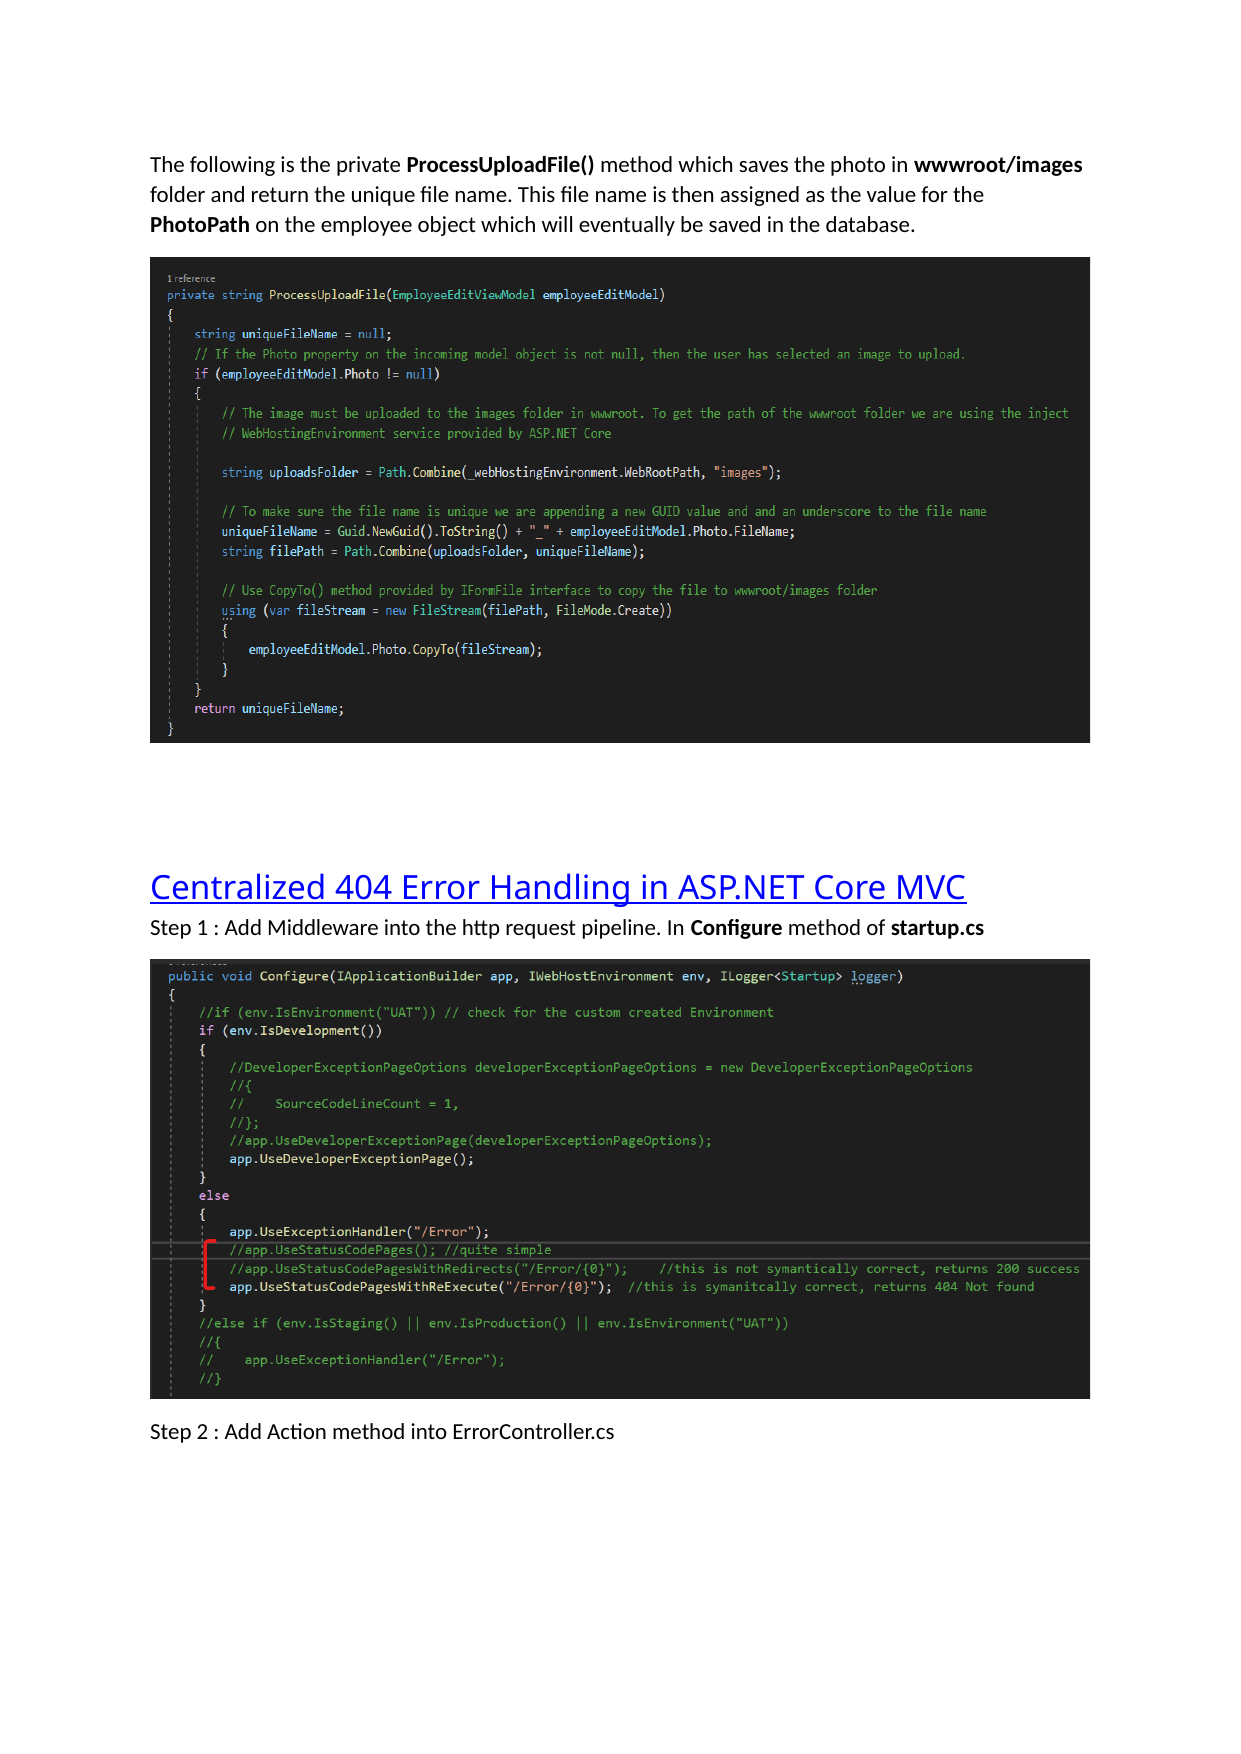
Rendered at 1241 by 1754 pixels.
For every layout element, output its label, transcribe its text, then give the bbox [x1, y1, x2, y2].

subtitle Centralized 404 Error Handling in ASP.NET Core MVC [150, 864, 1090, 909]
text Step 2 : Add Action method into ErrorController.cs [150, 1417, 1090, 1445]
picture [150, 959, 1091, 1399]
picture [150, 257, 1091, 743]
text Step 1 : Add Middleware into the http request pipeline. In Configure method of startup.cs [150, 913, 1090, 941]
text The following is the private ProcessUploadFile() method which saves the photo in wwwroot/images folder and return the unique file name. This file name is then assigned as the value for the PhotoPath on the employee object which will eventually be saved in the database. [150, 150, 1090, 238]
